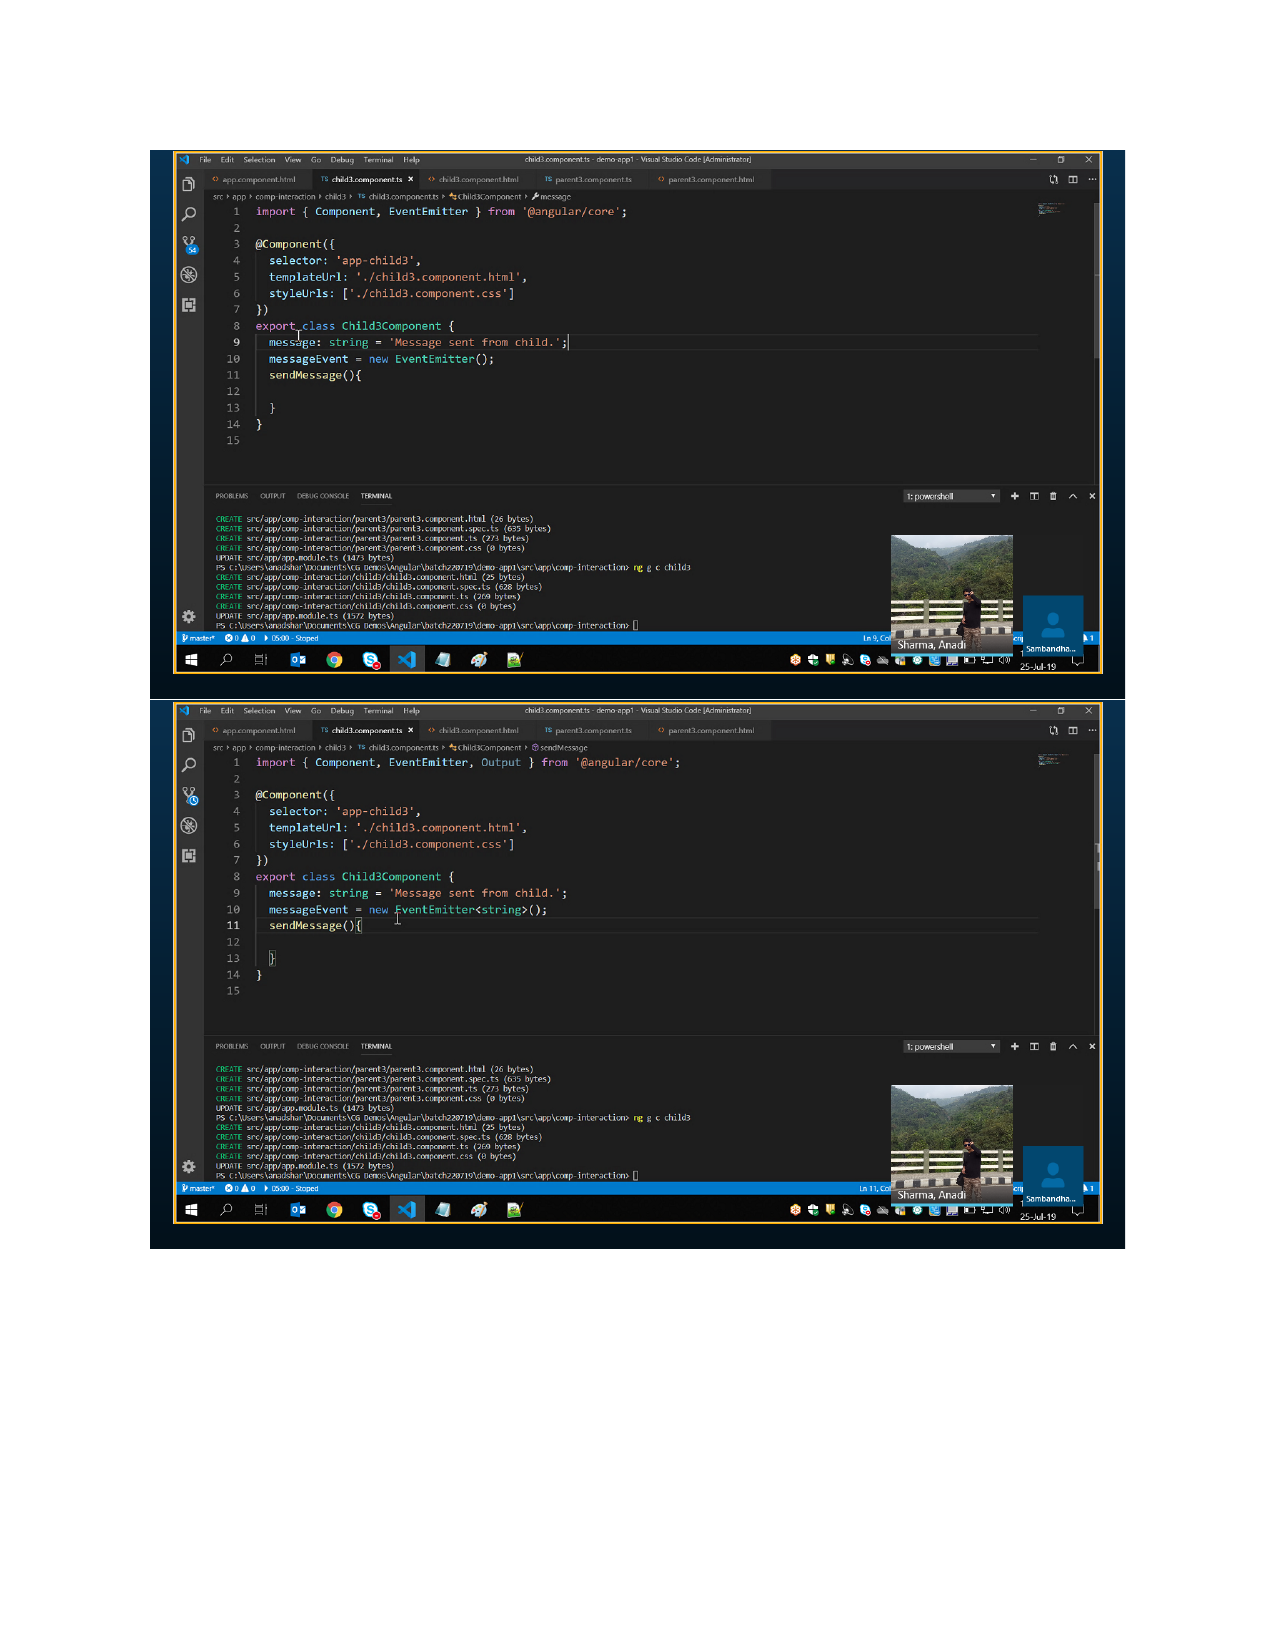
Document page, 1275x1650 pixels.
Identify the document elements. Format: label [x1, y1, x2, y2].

picture [150, 700, 1125, 1249]
picture [150, 150, 1125, 699]
